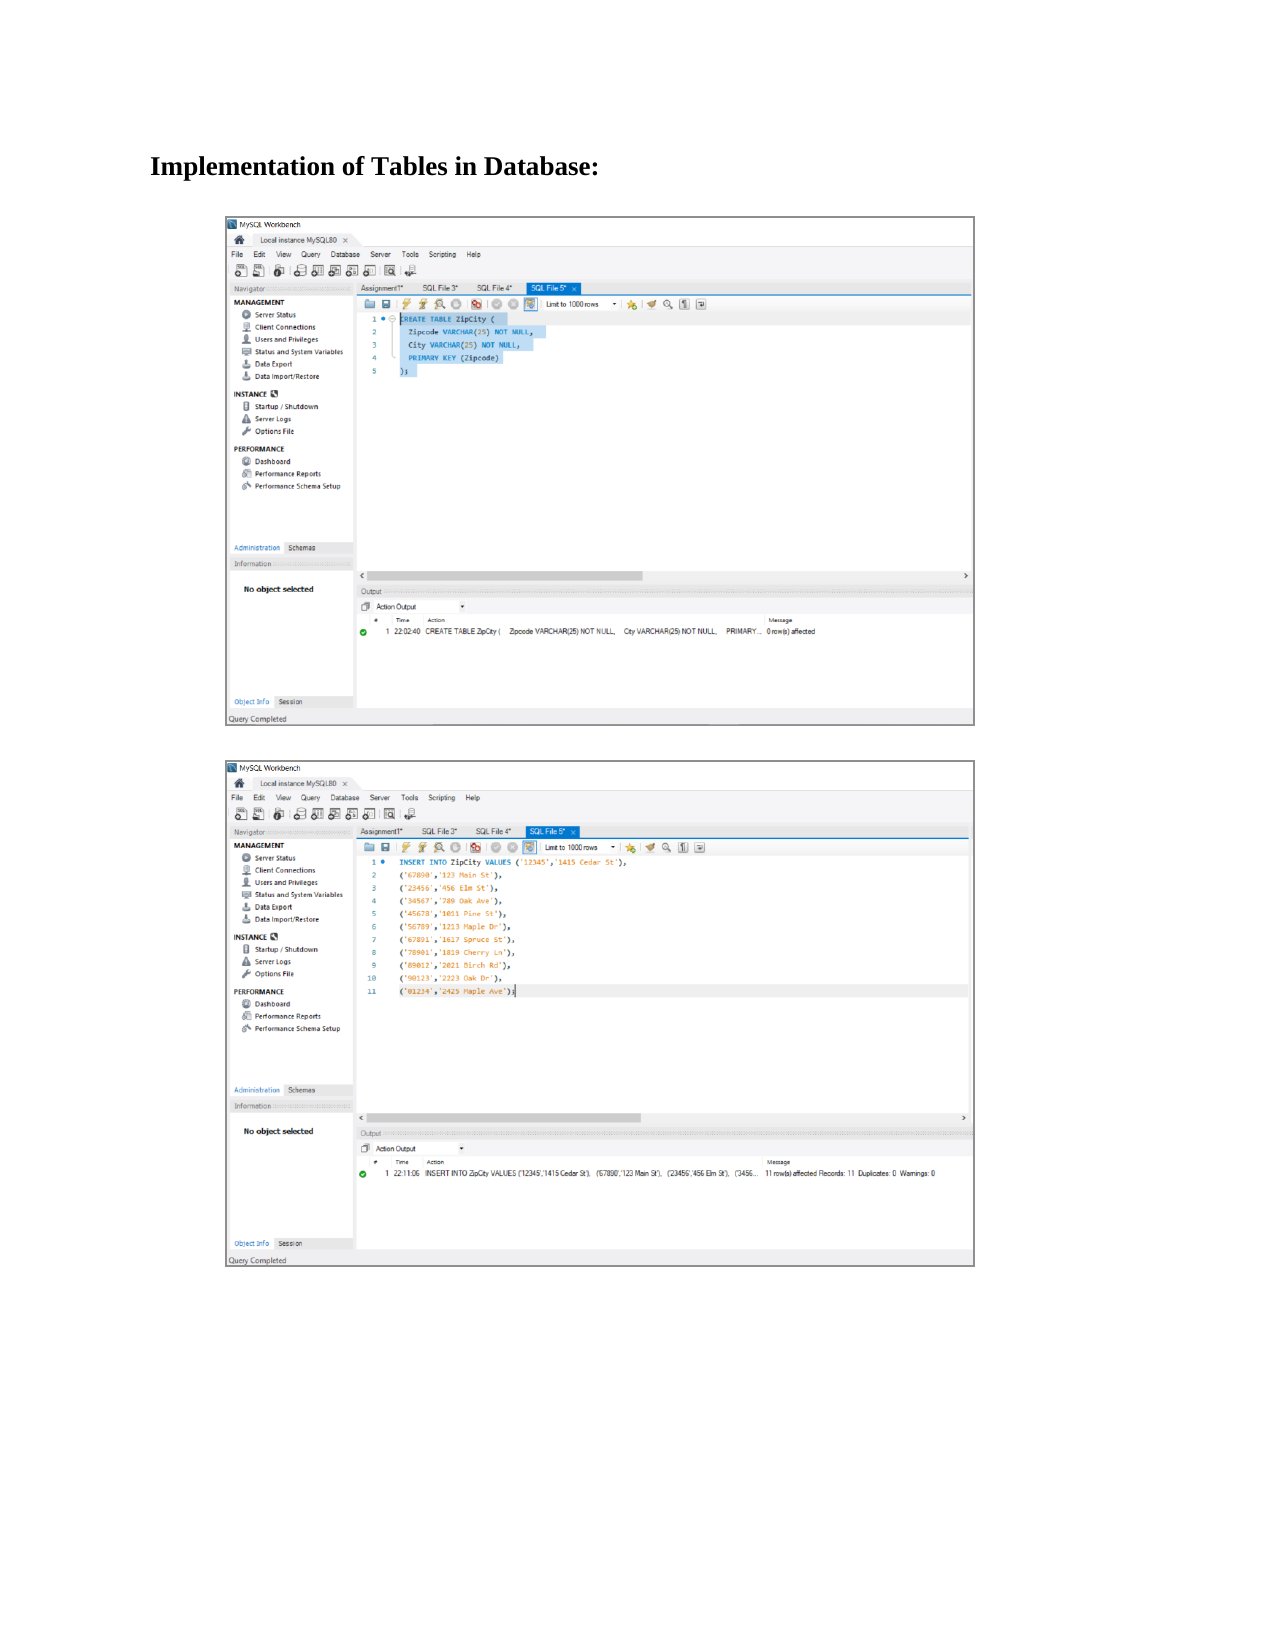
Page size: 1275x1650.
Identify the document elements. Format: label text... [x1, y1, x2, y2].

picture [227, 762, 973, 1265]
text Implementation of Tables in Database: [150, 150, 1125, 181]
picture [227, 218, 973, 725]
